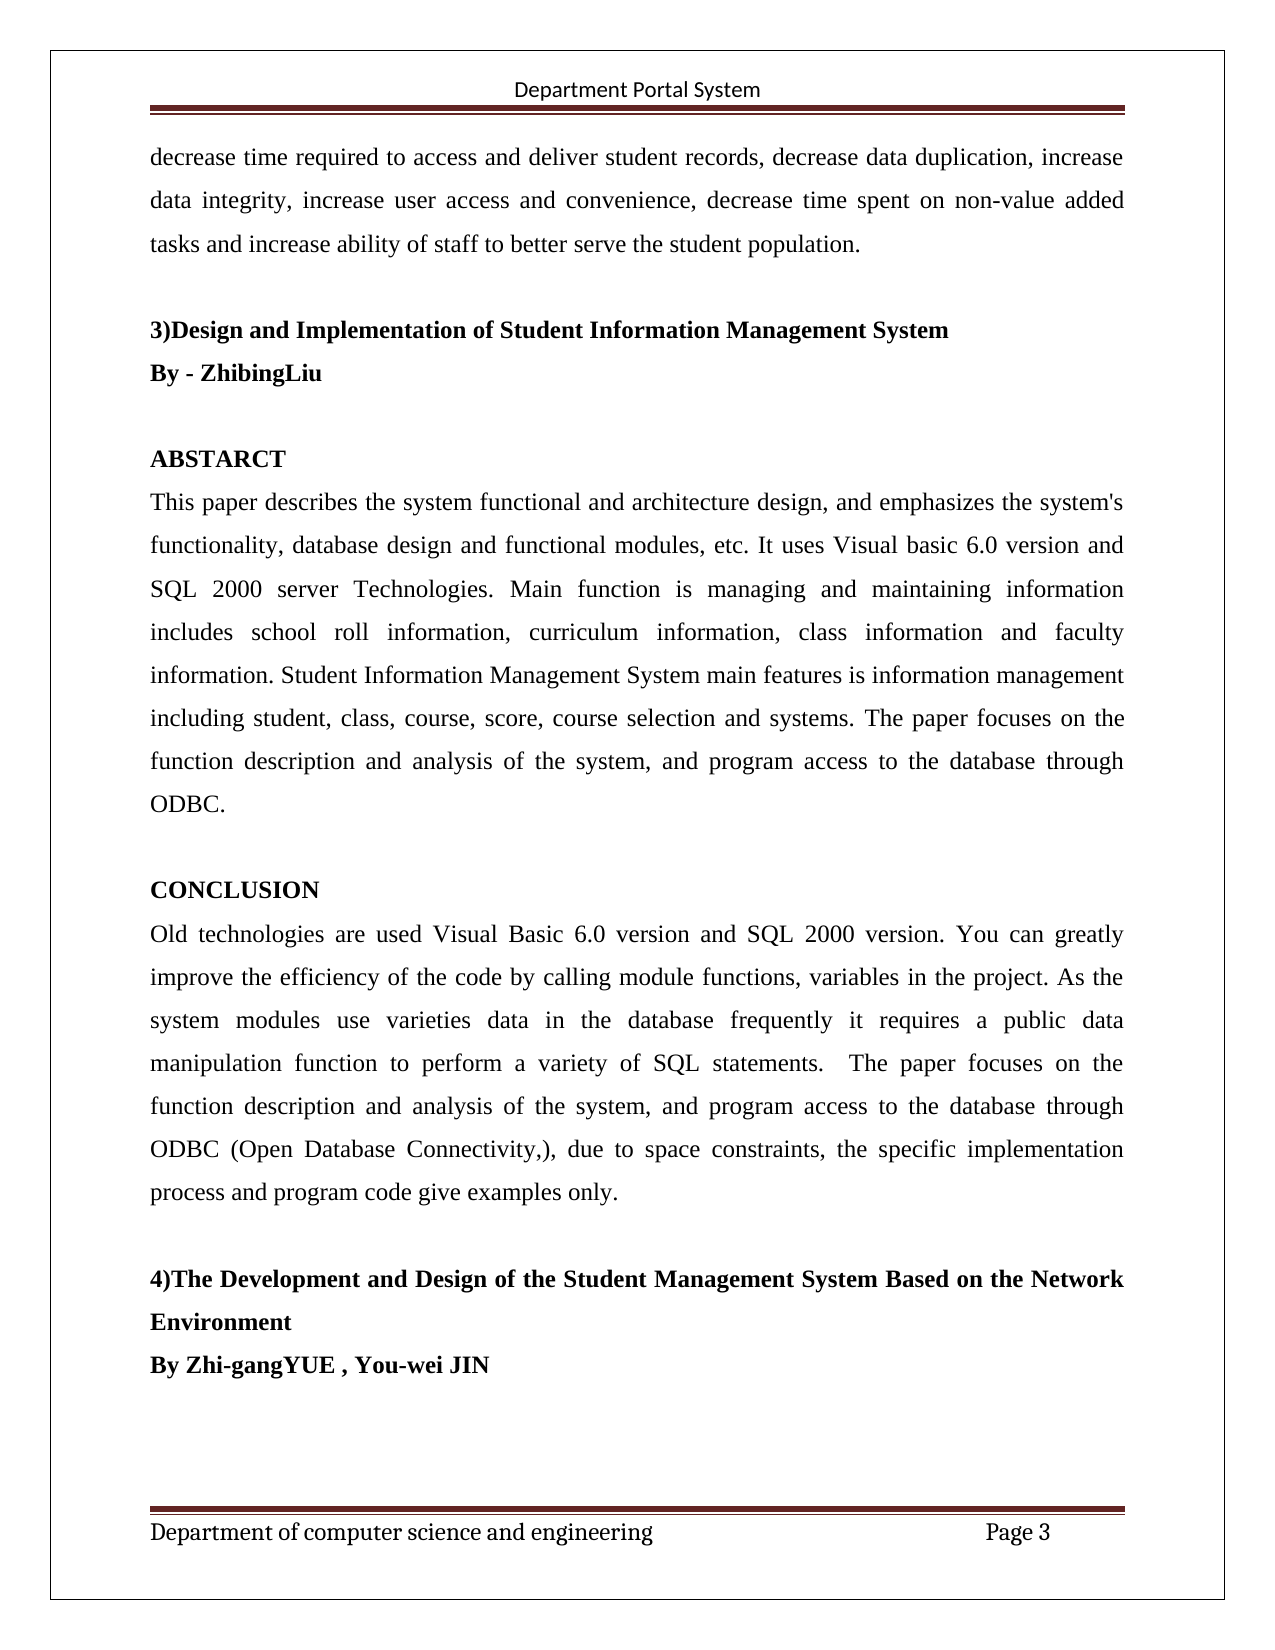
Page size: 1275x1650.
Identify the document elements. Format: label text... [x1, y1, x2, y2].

text 4)The Development and Design of the Student Management System Based on the Network Environment [150, 1264, 1125, 1336]
text Old technologies are used Visual Basic 6.0 version and SQL 2000 version. You can greatly improve the efficiency of the code by calling module functions, variables in the project. As the system modules use varieties data in the database frequently it requires a public data manipulation function to perform a variety of SQL statements. The paper focuses on the function description and analysis of the system, and program access to the database through ODBC (Open Database Connectivity,), due to space constraints, the specific implementation process and program code give examples only. [150, 919, 1125, 1206]
text CONCLUSION [150, 876, 1125, 904]
text By Zhi-gangYUE , You-wei JIN [150, 1350, 1125, 1379]
text decrease time required to access and deliver student records, decrease data duplication, increase data integrity, increase user access and convenience, decrease time spent on non-value added tasks and increase ability of staff to better serve the student population. [150, 142, 1125, 257]
text By - ZhibingLiu [150, 358, 1125, 387]
text ABSTARCT [150, 444, 1125, 473]
text 3)Design and Implementation of Student Information Management System [150, 315, 1125, 344]
text This paper describes the system functional and architecture design, and emphasizes the system's functionality, database design and functional modules, etc. It uses Visual basic 6.0 version and SQL 2000 server Technologies. Main function is managing and maintaining information includes school roll information, curriculum information, class information and faculty information. Student Information Management System main features is information management including student, class, course, score, course selection and systems. The paper focuses on the function description and analysis of the system, and program access to the database through ODBC. [150, 487, 1125, 818]
